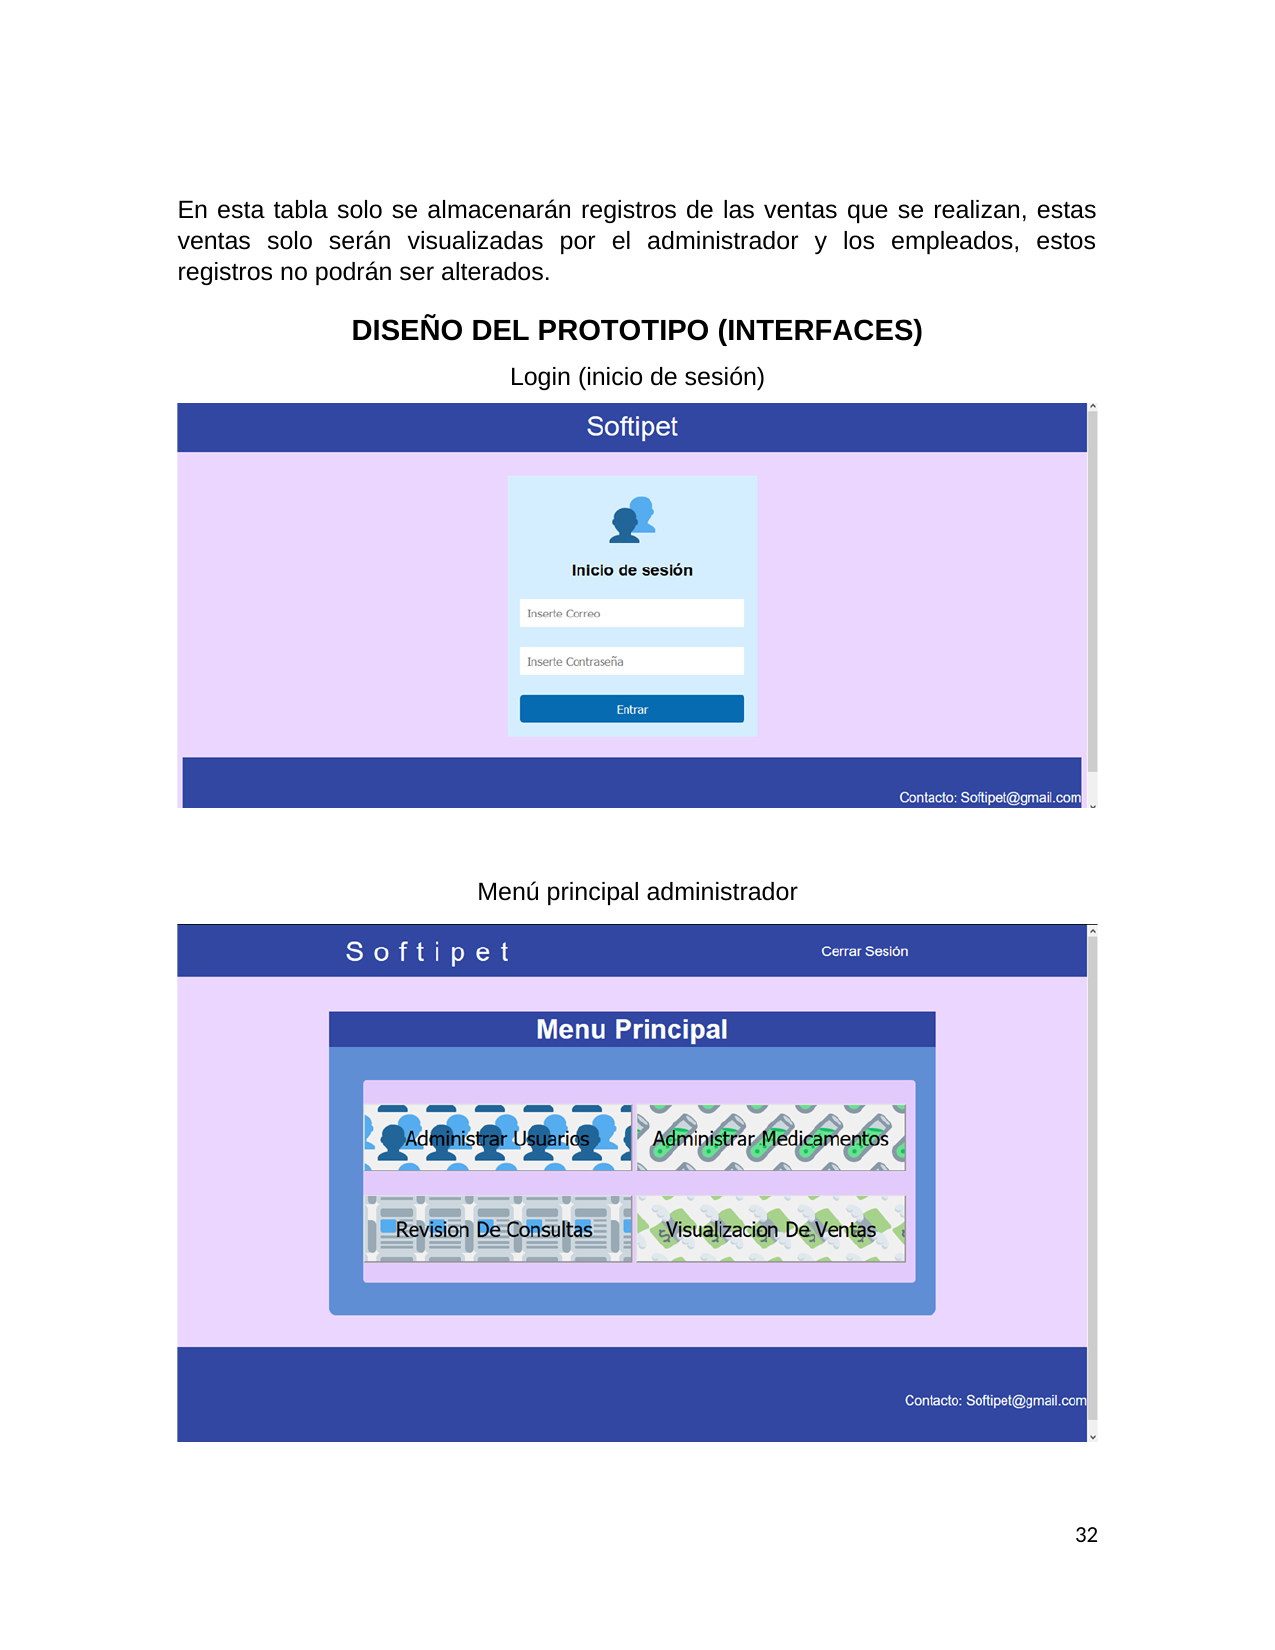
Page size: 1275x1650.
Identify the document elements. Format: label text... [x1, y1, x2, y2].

text DISEÑO DEL PROTOTIPO (INTERFACES) [177, 313, 1098, 347]
text En esta tabla solo se almacenarán registros de las ventas que se realizan, estas ventas solo serán visualizadas por el administrador y los empleados, estos registros no podrán ser alterados. [177, 195, 1098, 286]
picture [177, 403, 1098, 808]
text Login (inicio de sesión) [177, 362, 1098, 391]
picture [177, 924, 1098, 1442]
text Menú principal administrador [177, 877, 1098, 906]
